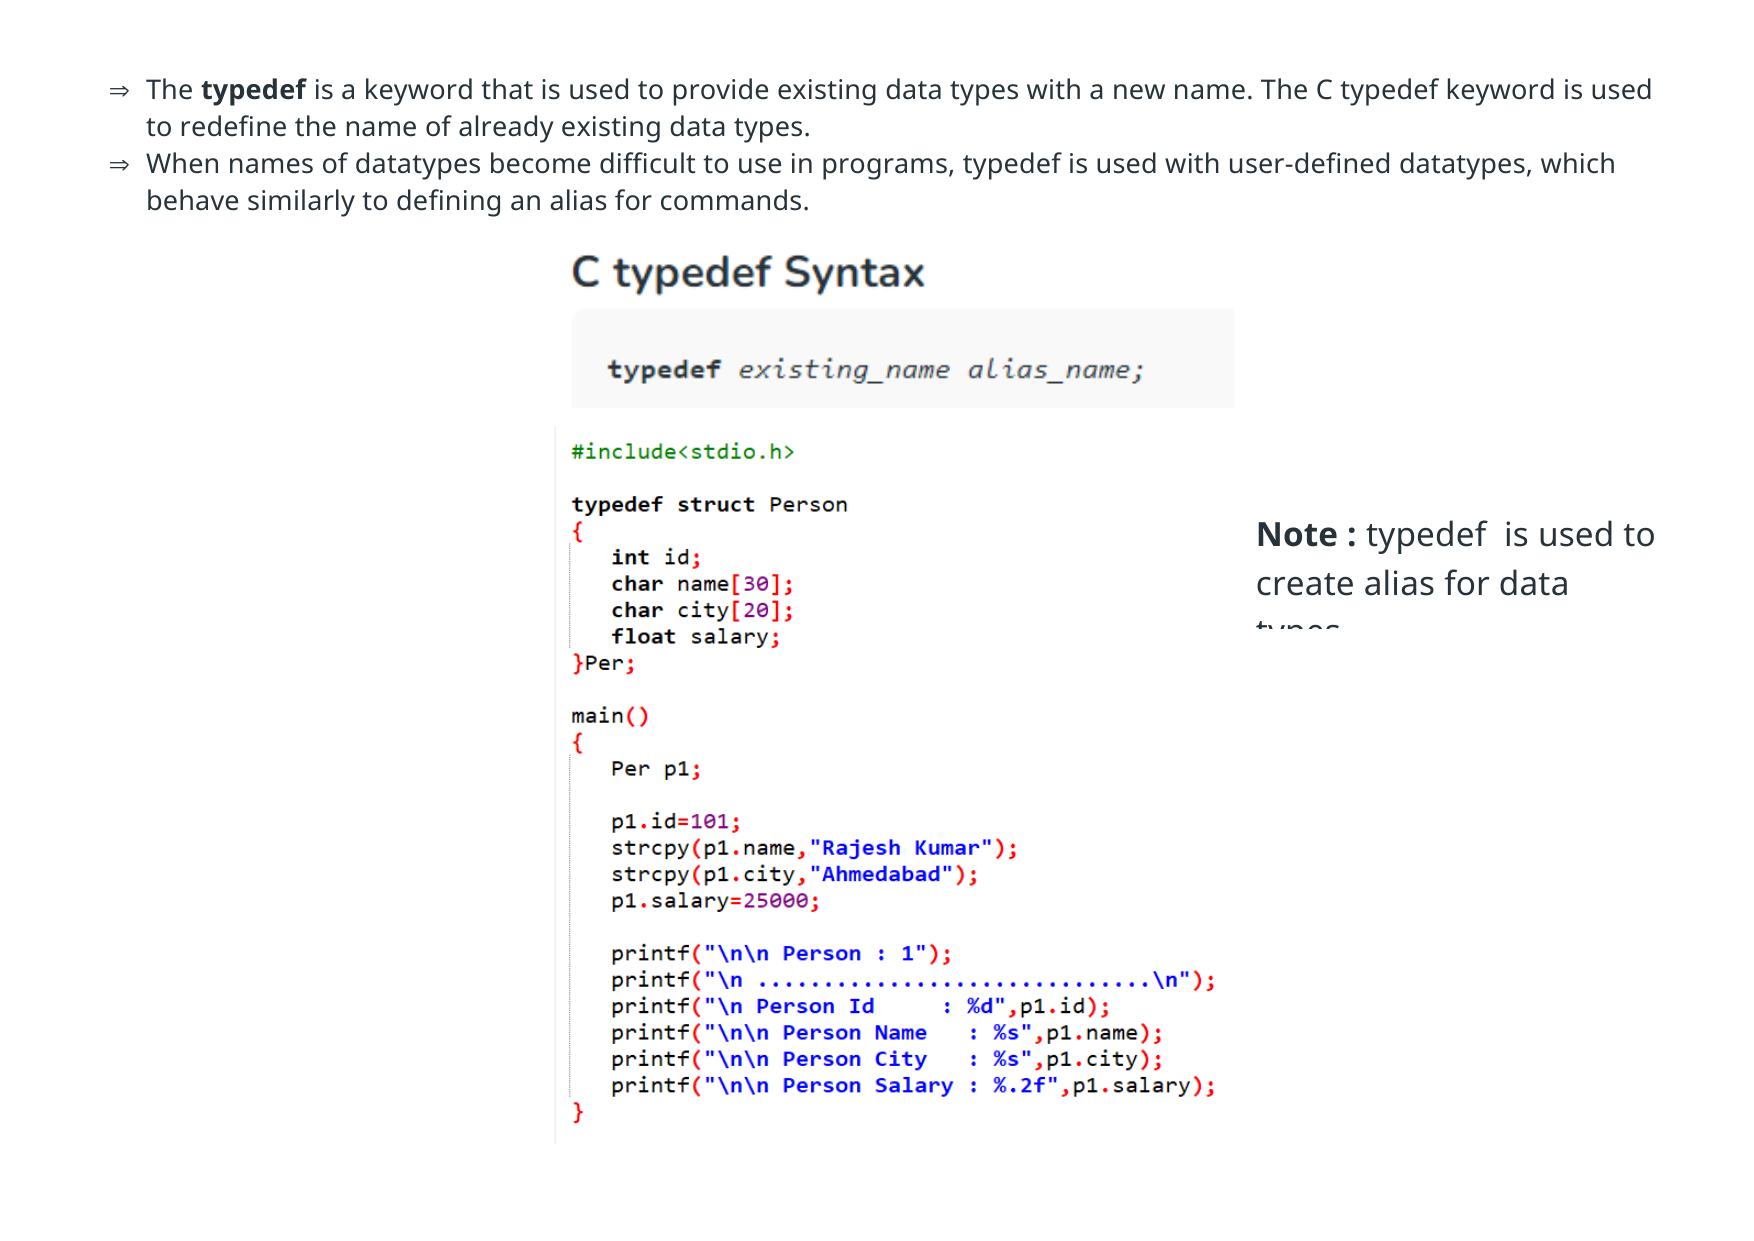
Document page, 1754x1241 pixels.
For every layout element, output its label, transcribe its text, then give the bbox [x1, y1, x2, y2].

picture [554, 426, 1275, 1144]
list The typedef is a keyword that is used to provide existing data types with a new name. The C typedef keyword is used to redefine the name of already existing data types. [108, 71, 1683, 144]
picture [519, 233, 1235, 408]
list When names of datatypes become difficult to use in programs, typedef is used with user-defined datatypes, which behave similarly to defining an alias for commands. [108, 144, 1683, 218]
